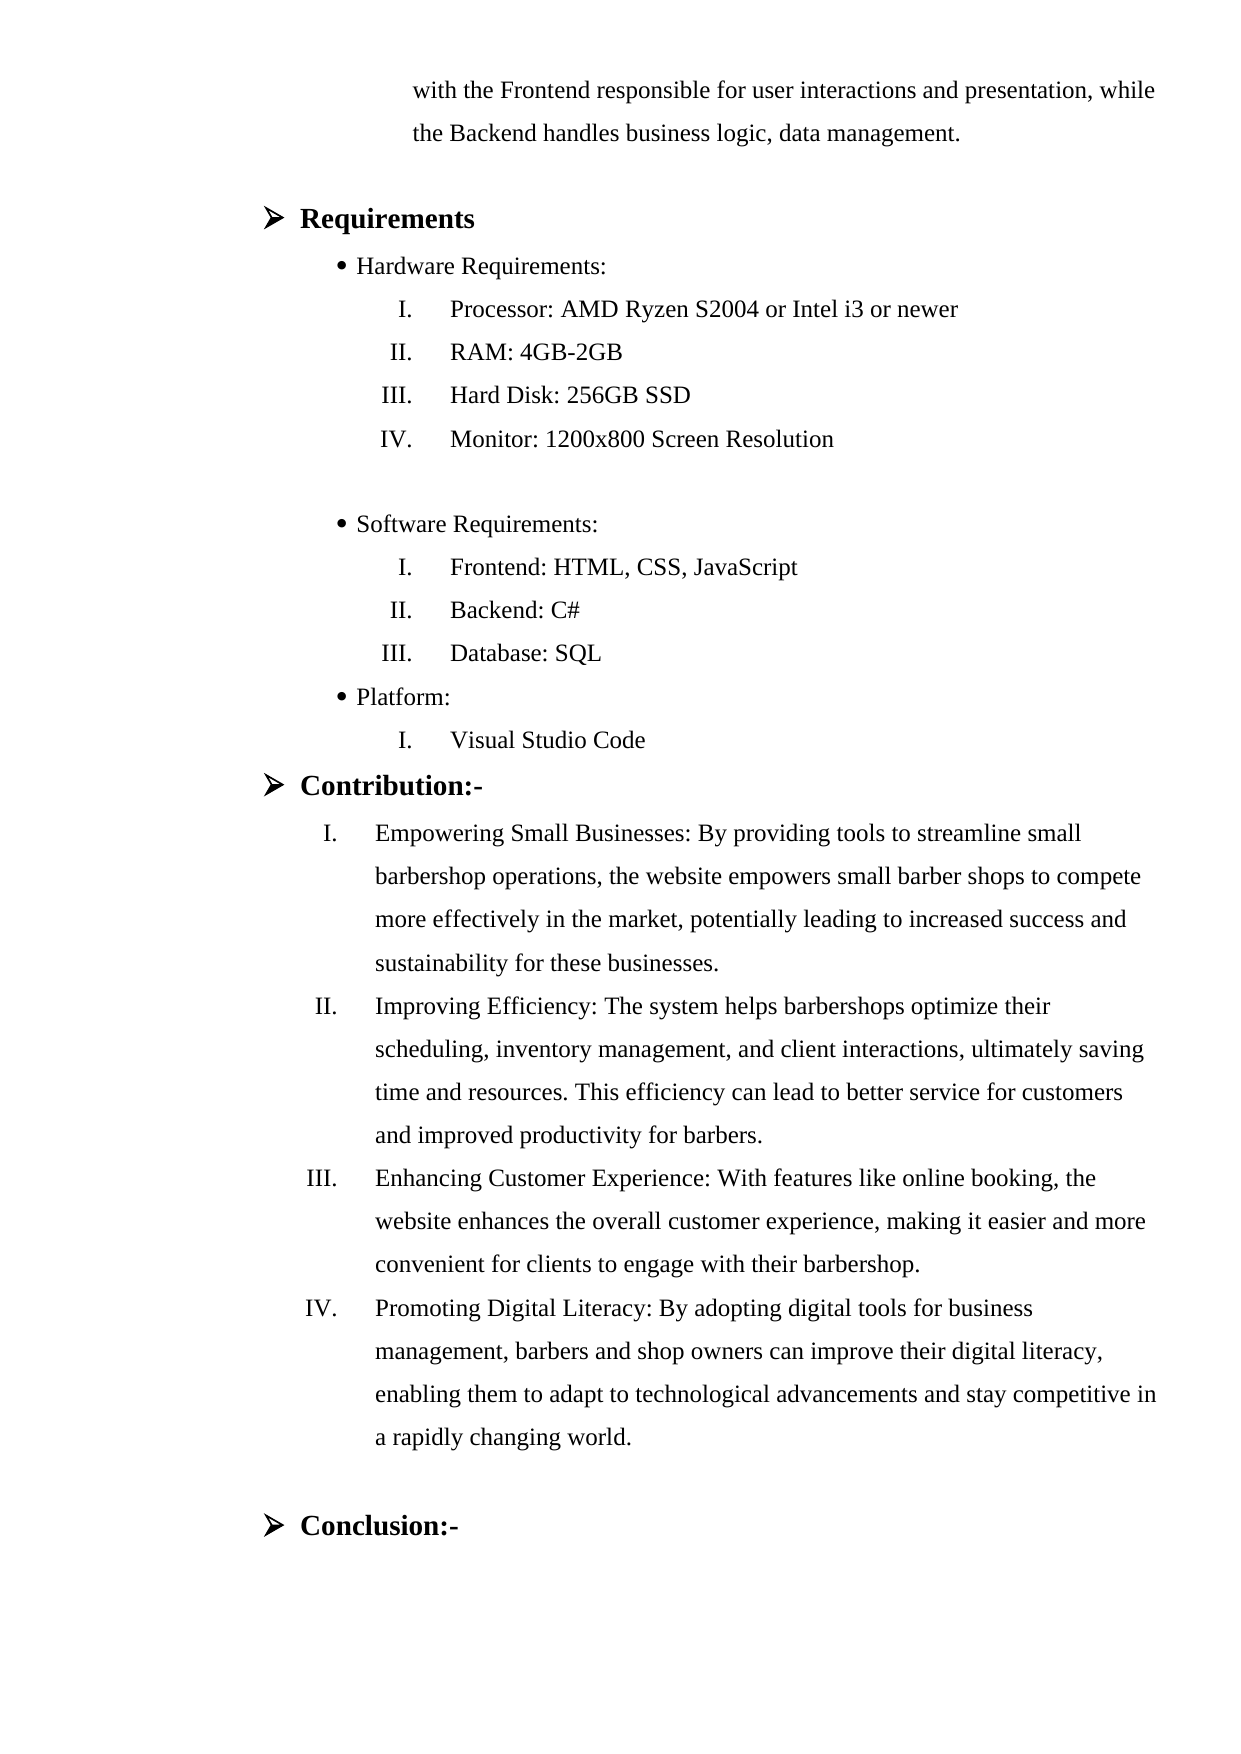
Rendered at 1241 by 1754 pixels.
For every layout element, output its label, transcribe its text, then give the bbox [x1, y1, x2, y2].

list Contribution:- [262, 768, 1165, 802]
list Platform: [337, 682, 1165, 710]
list Requirements [262, 201, 1165, 234]
list Monitor: 1200x800 Screen Resolution [412, 424, 1165, 452]
list Improving Efficiency: The system helps barbershops optimize their scheduling, inventory management, and client interactions, ultimately saving time and resources. This efficiency can lead to better service for customers and improved productivity for barbers. [337, 991, 1165, 1149]
list Hardware Requirements: [337, 251, 1165, 280]
list Empowering Small Businesses: By providing tools to streamline small barbershop operations, the website empowers small barber shops to compete more effectively in the market, potentially leading to increased success and sustainability for these businesses. [337, 818, 1165, 976]
list Backend: C# [412, 595, 1165, 624]
list Processor: AMD Ryzen S2004 or Intel i3 or newer [412, 294, 1165, 323]
list Database: SQL [412, 638, 1165, 667]
list Hard Disk: 256GB SSD [412, 381, 1165, 409]
list Visual Studio Code [412, 725, 1165, 753]
list Enhancing Customer Experience: With features like online booking, the website enhances the overall customer experience, making it easier and more convenient for clients to engage with their barbershop. [337, 1163, 1165, 1278]
list Software Requirements: [337, 509, 1165, 538]
list RAM: 4GB-2GB [412, 337, 1165, 366]
list Conclusion:- [262, 1508, 1165, 1542]
list Promoting Digital Literacy: By adopting digital tools for business management, barbers and shop owners can improve their digital literacy, enabling them to adapt to technological advancements and stay competitive in a rapidly changing world. [337, 1293, 1165, 1451]
list Frontend: HTML, CSS, JavaScript [412, 552, 1165, 581]
